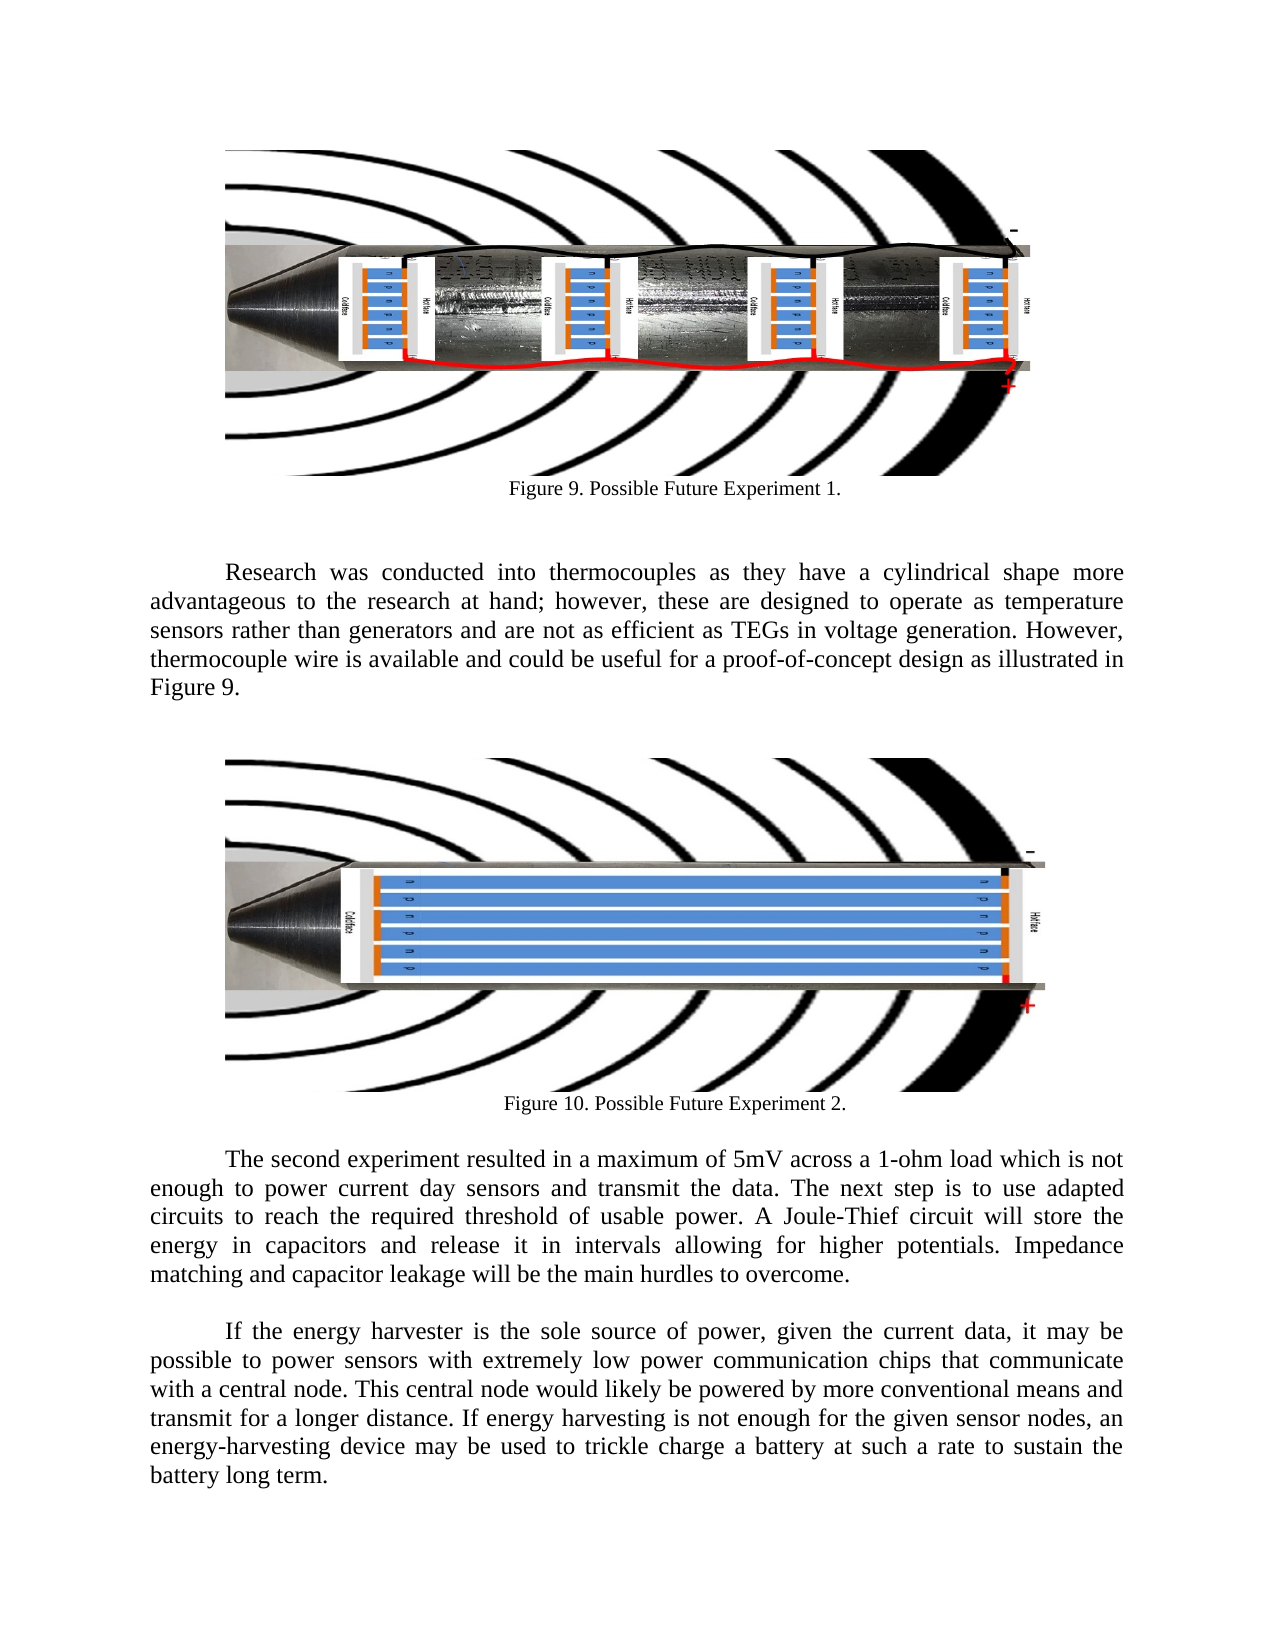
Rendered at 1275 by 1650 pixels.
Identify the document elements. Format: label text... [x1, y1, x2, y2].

text Research was conducted into thermocouples as they have a cylindrical shape more advantageous to the research at hand; however, these are designed to operate as temperature sensors rather than generators and are not as efficient as TEGs in voltage generation. However, thermocouple wire is available and could be useful for a proof-of-concept design as illustrated in Figure 9. [150, 557, 1125, 701]
text Figure 10. Possible Future Experiment 2. [150, 1091, 1125, 1115]
picture [225, 150, 1030, 476]
text If the energy harvester is the sole source of power, given the current data, it may be possible to power sensors with extremely low power communication chips that communicate with a central node. This central node would likely be powered by more conventional means and transmit for a longer distance. If energy harvesting is not enough for the given sensor nodes, an energy-harvesting device may be used to trickle charge a battery at such a rate to sustain the battery long term. [150, 1316, 1125, 1489]
text The second experiment resulted in a maximum of 5mV across a 1-ohm load which is not enough to power current day sensors and transmit the data. The next step is to use adapted circuits to reach the required threshold of usable power. A Joule-Thief circuit will store the energy in capacitors and release it in intervals allowing for higher potentials. Impedance matching and capacitor leakage will be the main hurdles to overcome. [150, 1144, 1125, 1288]
picture [225, 758, 1046, 1092]
text Figure 9. Possible Future Experiment 1. [150, 476, 1125, 500]
